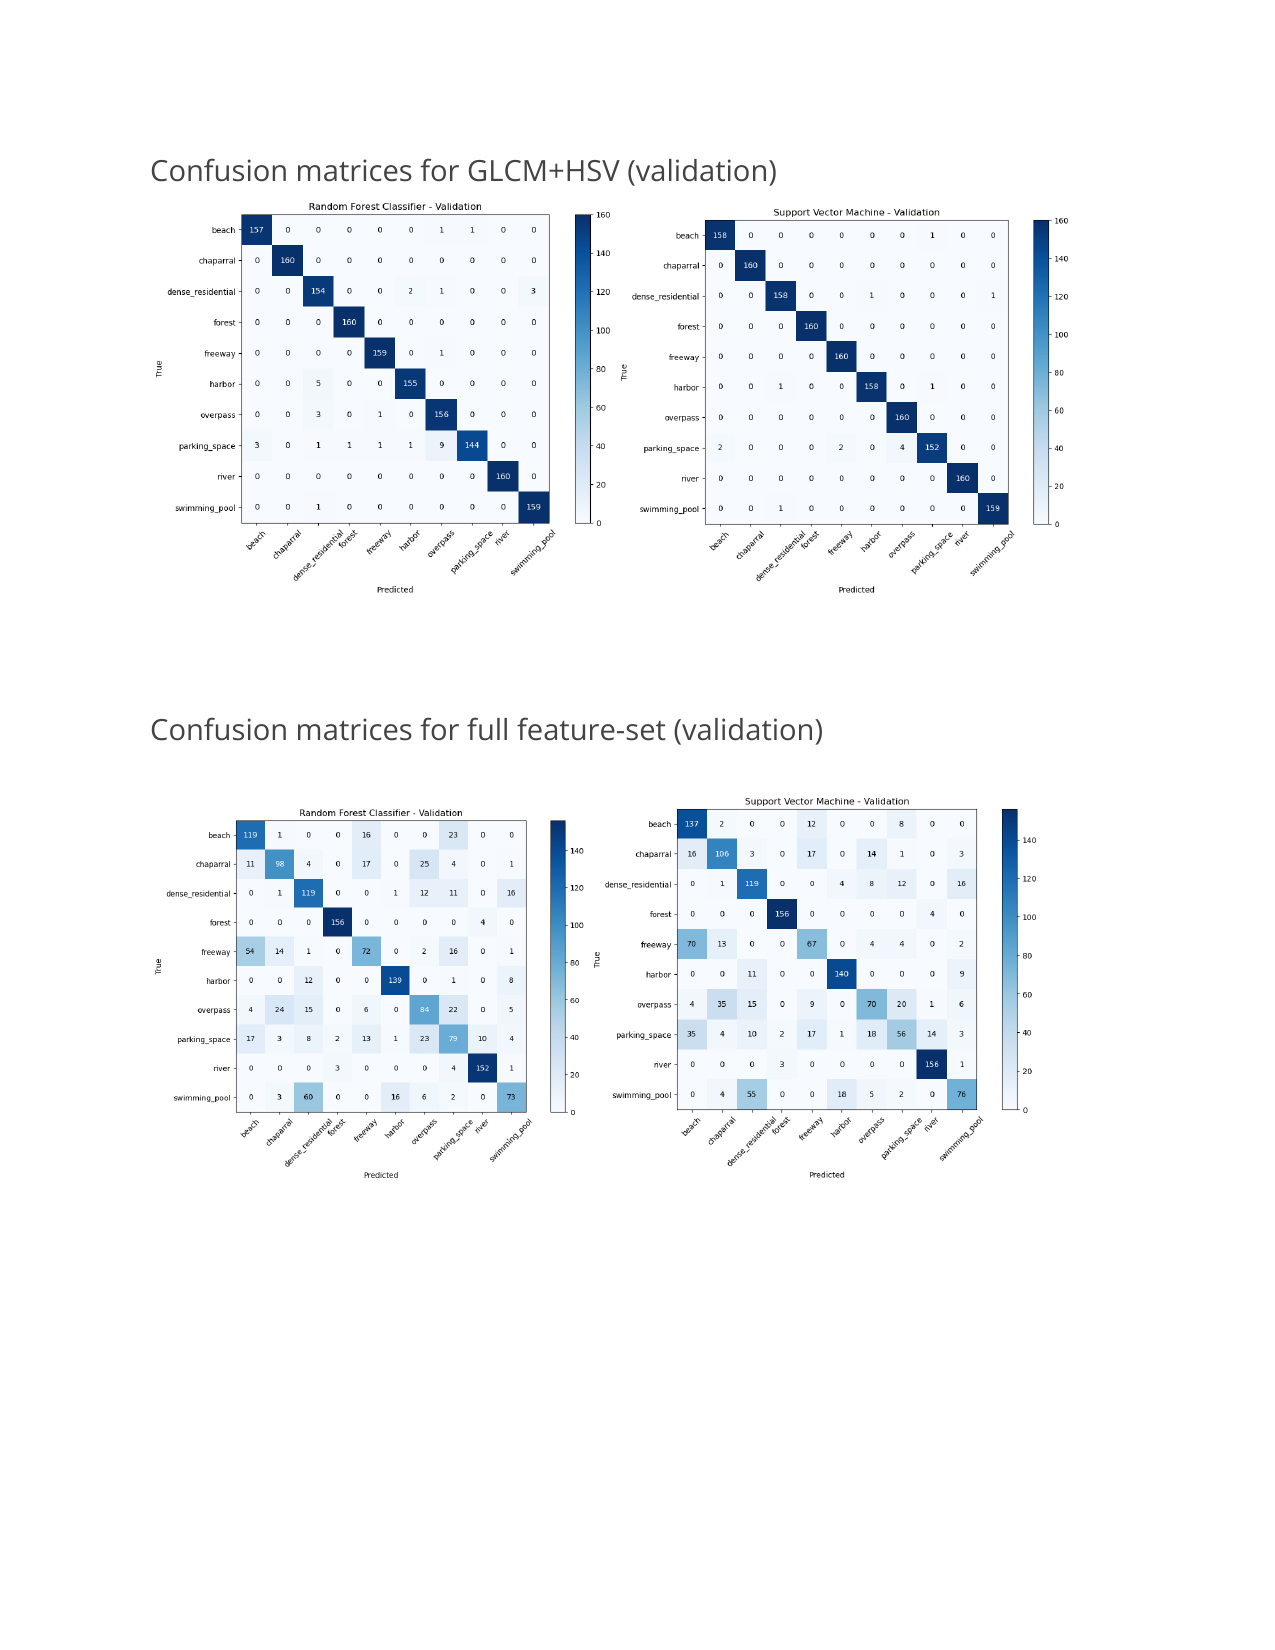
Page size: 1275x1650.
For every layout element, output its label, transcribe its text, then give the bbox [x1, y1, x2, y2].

subtitle Confusion matrices for full feature-set (validation) [150, 709, 1125, 749]
picture [150, 198, 1074, 599]
subtitle Confusion matrices for GLCM+HSV (validation) [150, 150, 1125, 190]
picture [150, 793, 1042, 1184]
